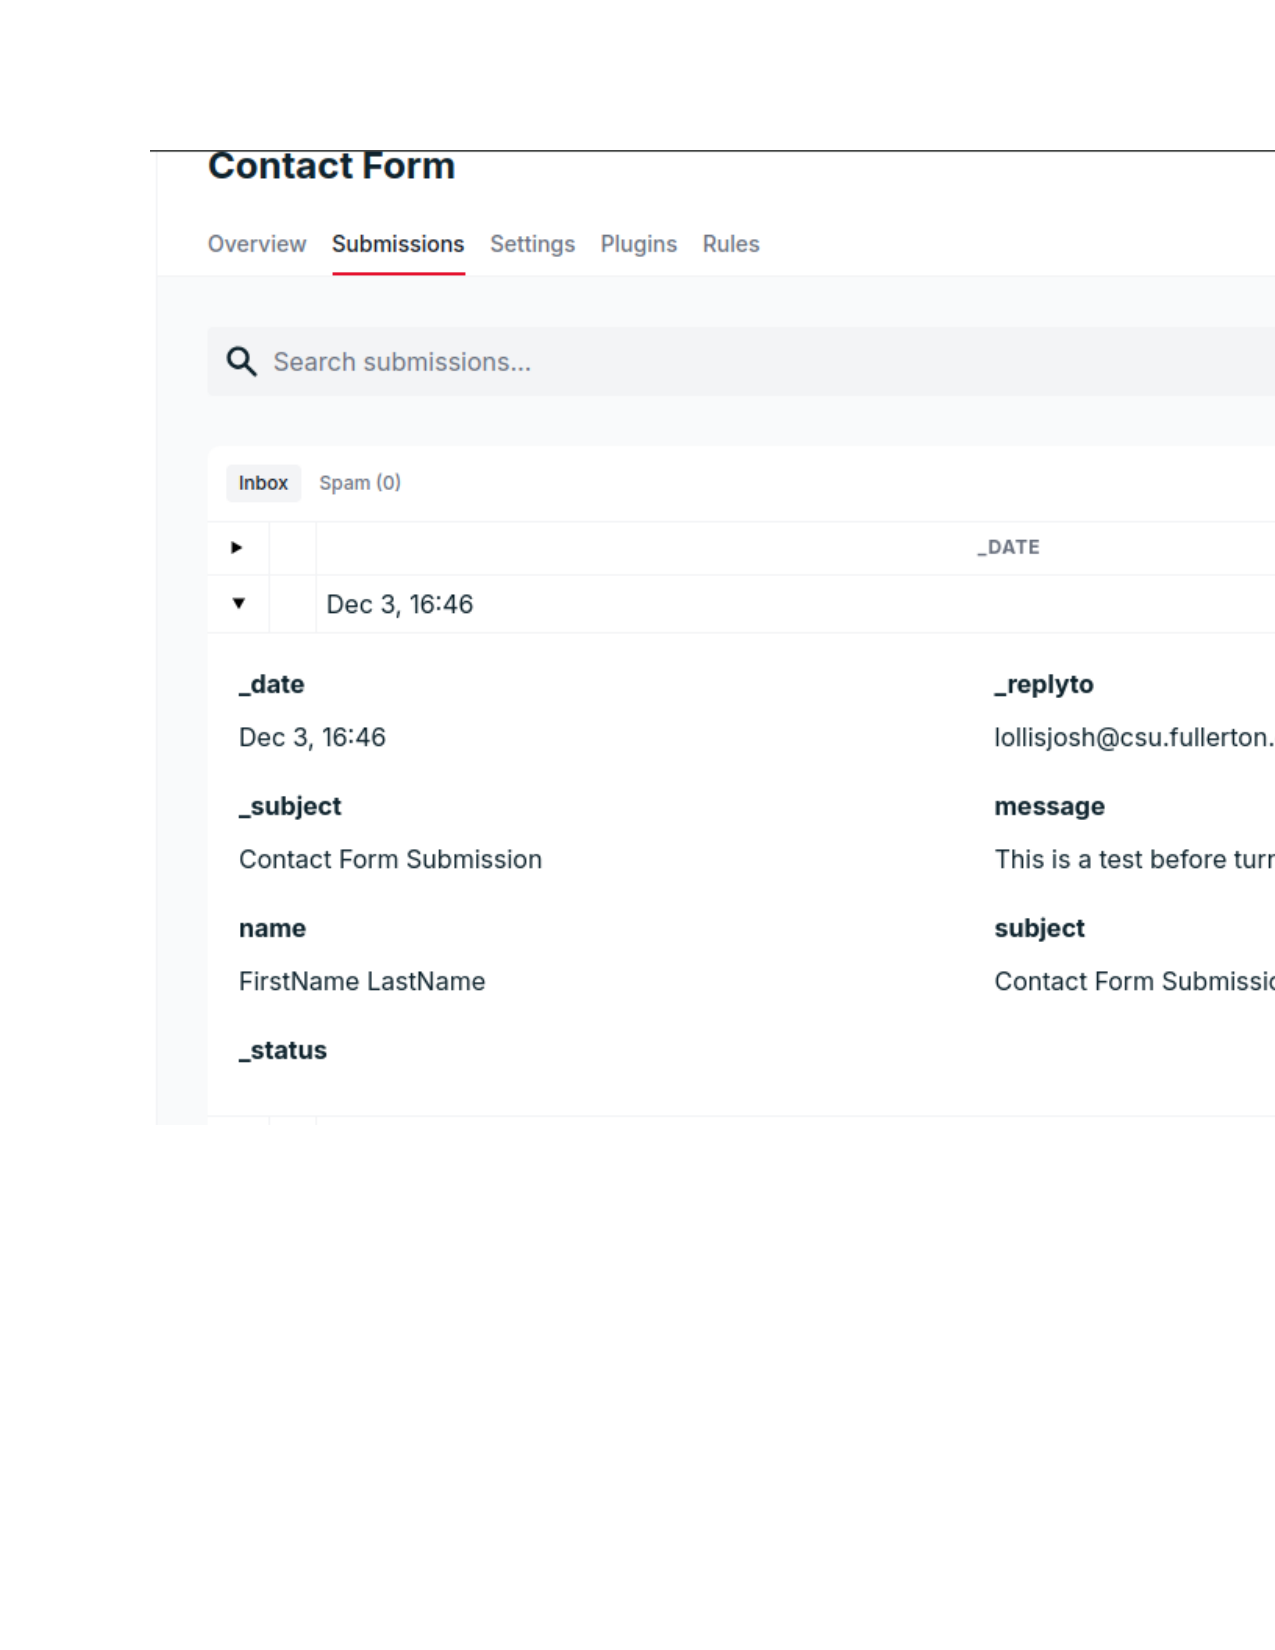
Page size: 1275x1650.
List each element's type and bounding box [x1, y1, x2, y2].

picture [150, 150, 1275, 1125]
